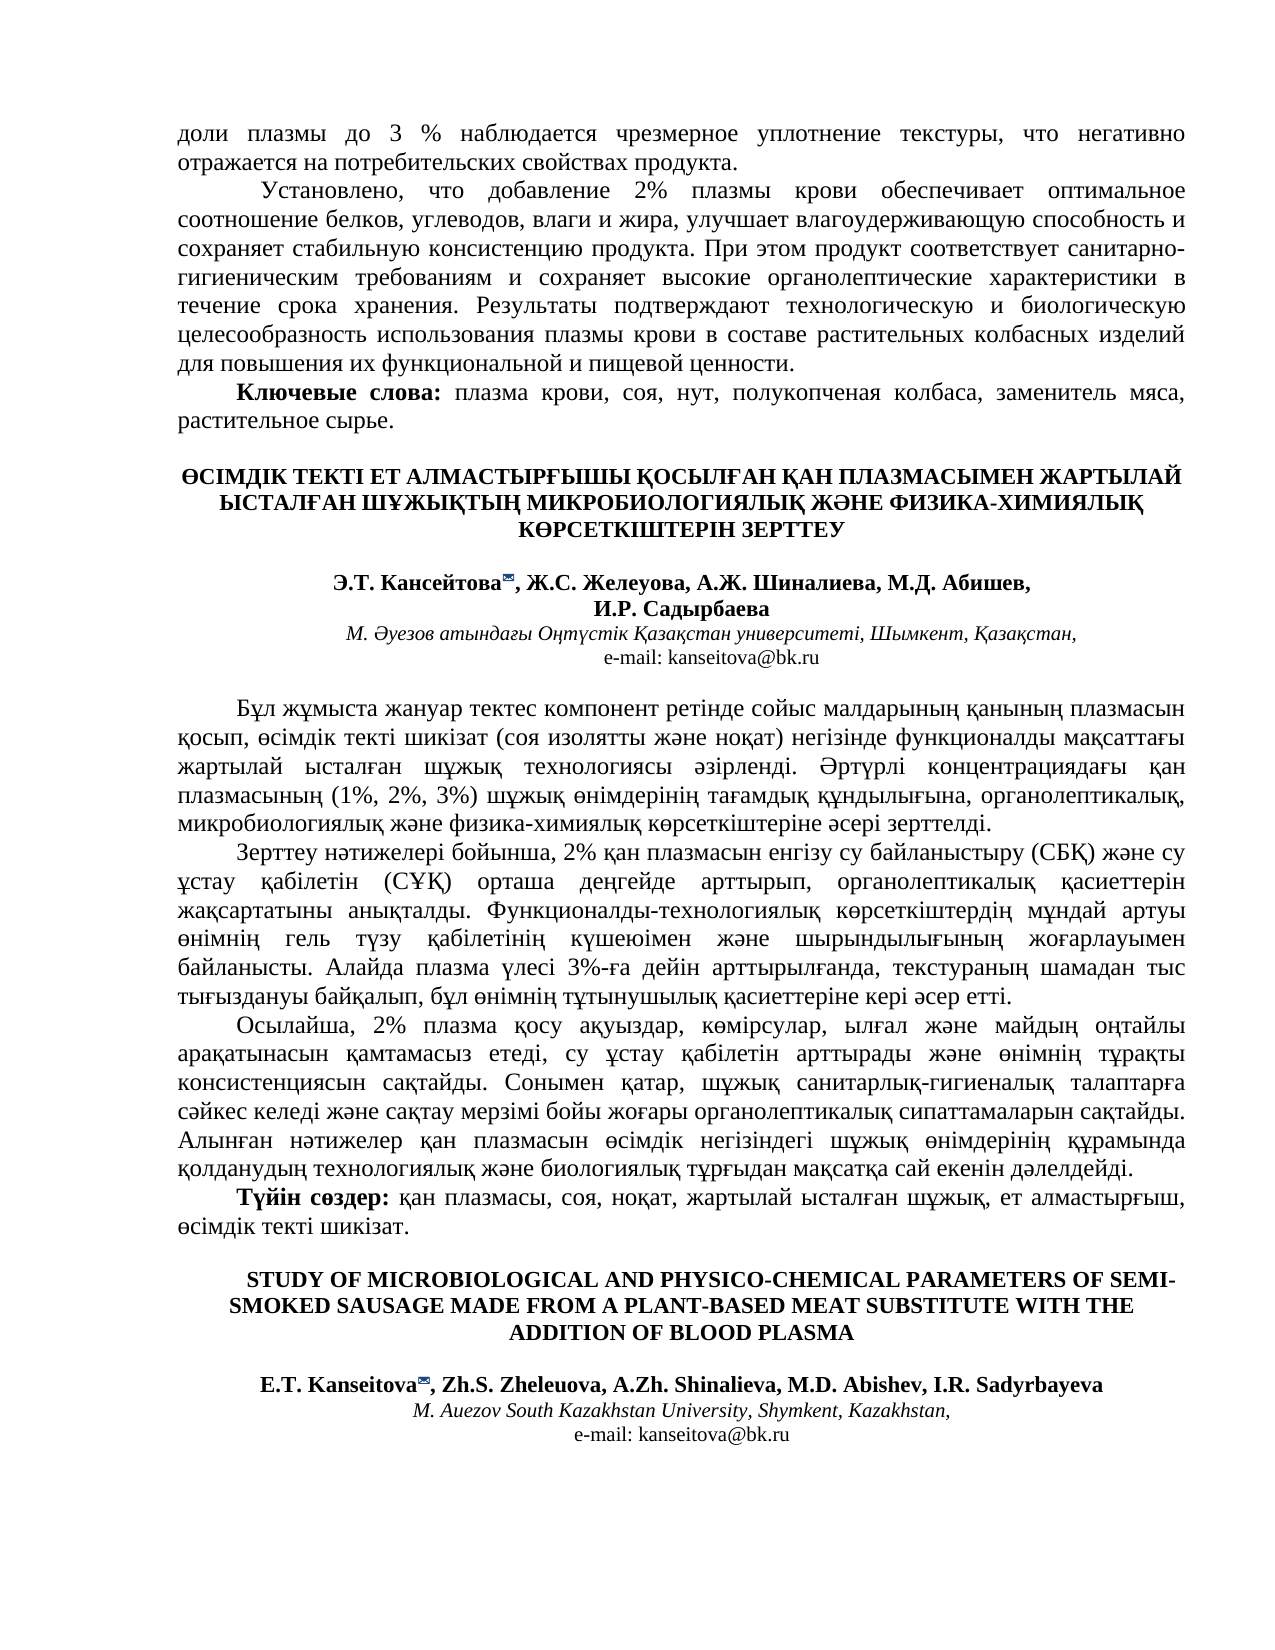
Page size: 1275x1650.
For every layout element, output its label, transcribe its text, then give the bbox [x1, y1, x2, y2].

text Түйін сөздер: қан плазмасы, соя, ноқат, жартылай ысталған шұжық, ет алмастырғыш, өсімдік тектi шикізат. [177, 1182, 1186, 1240]
text И.Р. Садырбаева [177, 595, 1186, 621]
text Э.Т. Кансейтова, Ж.С. Желеуова, А.Ж. Шиналиева, М.Д. Абишев, [177, 568, 1186, 595]
text Осылайша, 2% плазма қосу ақуыздар, көмірсулар, ылғал және майдың оңтайлы арақатынасын қамтамасыз етеді, су ұстау қабілетін арттырады және өнімнің тұрақты консистенциясын сақтайды. Сонымен қатар, шұжық санитарлық-гигиеналық талаптарға сәйкес келеді және сақтау мерзімі бойы жоғары органолептикалық сипаттамаларын сақтайды. Алынған нәтижелер қан плазмасын өсімдік негізіндегі шұжық өнімдерінің құрамында қолданудың технологиялық және биологиялық тұрғыдан мақсатқа сай екенін дәлелдейді. [177, 1010, 1186, 1182]
text Бұл жұмыста жануар тектес компонент ретінде сойыс малдарының қанының плазмасын қосып, өсімдік текті шикізат (соя изолятты және ноқат) негізінде функционалды мақсаттағы жартылай ысталған шұжық технологиясы әзірленді. Әртүрлі концентрациядағы қан плазмасының (1%, 2%, 3%) шұжық өнімдерінің тағамдық құндылығына, органолептикалық, микробиологиялық және физика-химиялық көрсеткіштеріне әсері зерттелді. [177, 693, 1186, 837]
text Зерттеу нәтижелері бойынша, 2% қан плазмасын енгізу су байланыстыру (СБҚ) және су ұстау қабілетін (СҰҚ) орташа деңгейде арттырып, органолептикалық қасиеттерін жақсартатыны анықталды. Функционалды-технологиялық көрсеткіштердің мұндай артуы өнімнің гель түзу қабілетінің күшеюімен және шырындылығының жоғарлауымен байланысты. Алайда плазма үлесі 3%-ға дейін арттырылғанда, текстураның шамадан тыс тығыздануы байқалып, бұл өнімнің тұтынушылық қасиеттеріне кері әсер етті. [177, 837, 1186, 1010]
text ӨСІМДІК ТЕКТІ ЕТ АЛМАСТЫРҒЫШЫ ҚОСЫЛҒАН ҚАН ПЛАЗМАСЫМЕН ЖАРТЫЛАЙ ЫСТАЛҒАН ШҰЖЫҚТЫҢ МИКРОБИОЛОГИЯЛЫҚ ЖӘНЕ ФИЗИКА-ХИМИЯЛЫҚ КӨРСЕТКІШТЕРІН ЗЕРТТЕУ [177, 463, 1186, 542]
text M. Auezov South Kazakhstan University, Shymkent, Kazakhstan, [177, 1398, 1186, 1422]
text STUDY OF MICROBIOLOGICAL AND PHYSICO-CHEMICAL PARAMETERS OF SEMI-SMOKED SAUSAGE MADE FROM A PLANT-BASED MEAT SUBSTITUTE WITH THE ADDITION OF BLOOD PLASMA [177, 1266, 1186, 1345]
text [177, 118, 1186, 176]
text М. Әуезов атындағы Оңтүстік Қазақстан университеті, Шымкент, Қазақстан, [177, 621, 1186, 645]
text E.T. Kanseitova, Zh.S. Zheleuova, A.Zh. Shinalieva, M.D. Abishev, I.R. Sadyrbayeva [177, 1371, 1186, 1398]
text Установлено, что добавление 2% плазмы крови обеспечивает оптимальное соотношение белков, углеводов, влаги и жира, улучшает влагоудерживающую способность и сохраняет стабильную консистенцию продукта. При этом продукт соответствует санитарно-гигиеническим требованиям и сохраняет высокие органолептические характеристики в течение срока хранения. Результаты подтверждают технологическую и биологическую целесообразность использования плазмы крови в составе растительных колбасных изделий для повышения их функциональной и пищевой ценности. [177, 176, 1186, 377]
text Ключевые слова: плазма крови, соя, нут, полукопченая колбаса, заменитель мяса, растительное сырье. [177, 377, 1186, 434]
text e-mail: kanseitova@bk.ru [177, 645, 1186, 669]
text e-mail: kanseitova@bk.ru [177, 1422, 1186, 1446]
